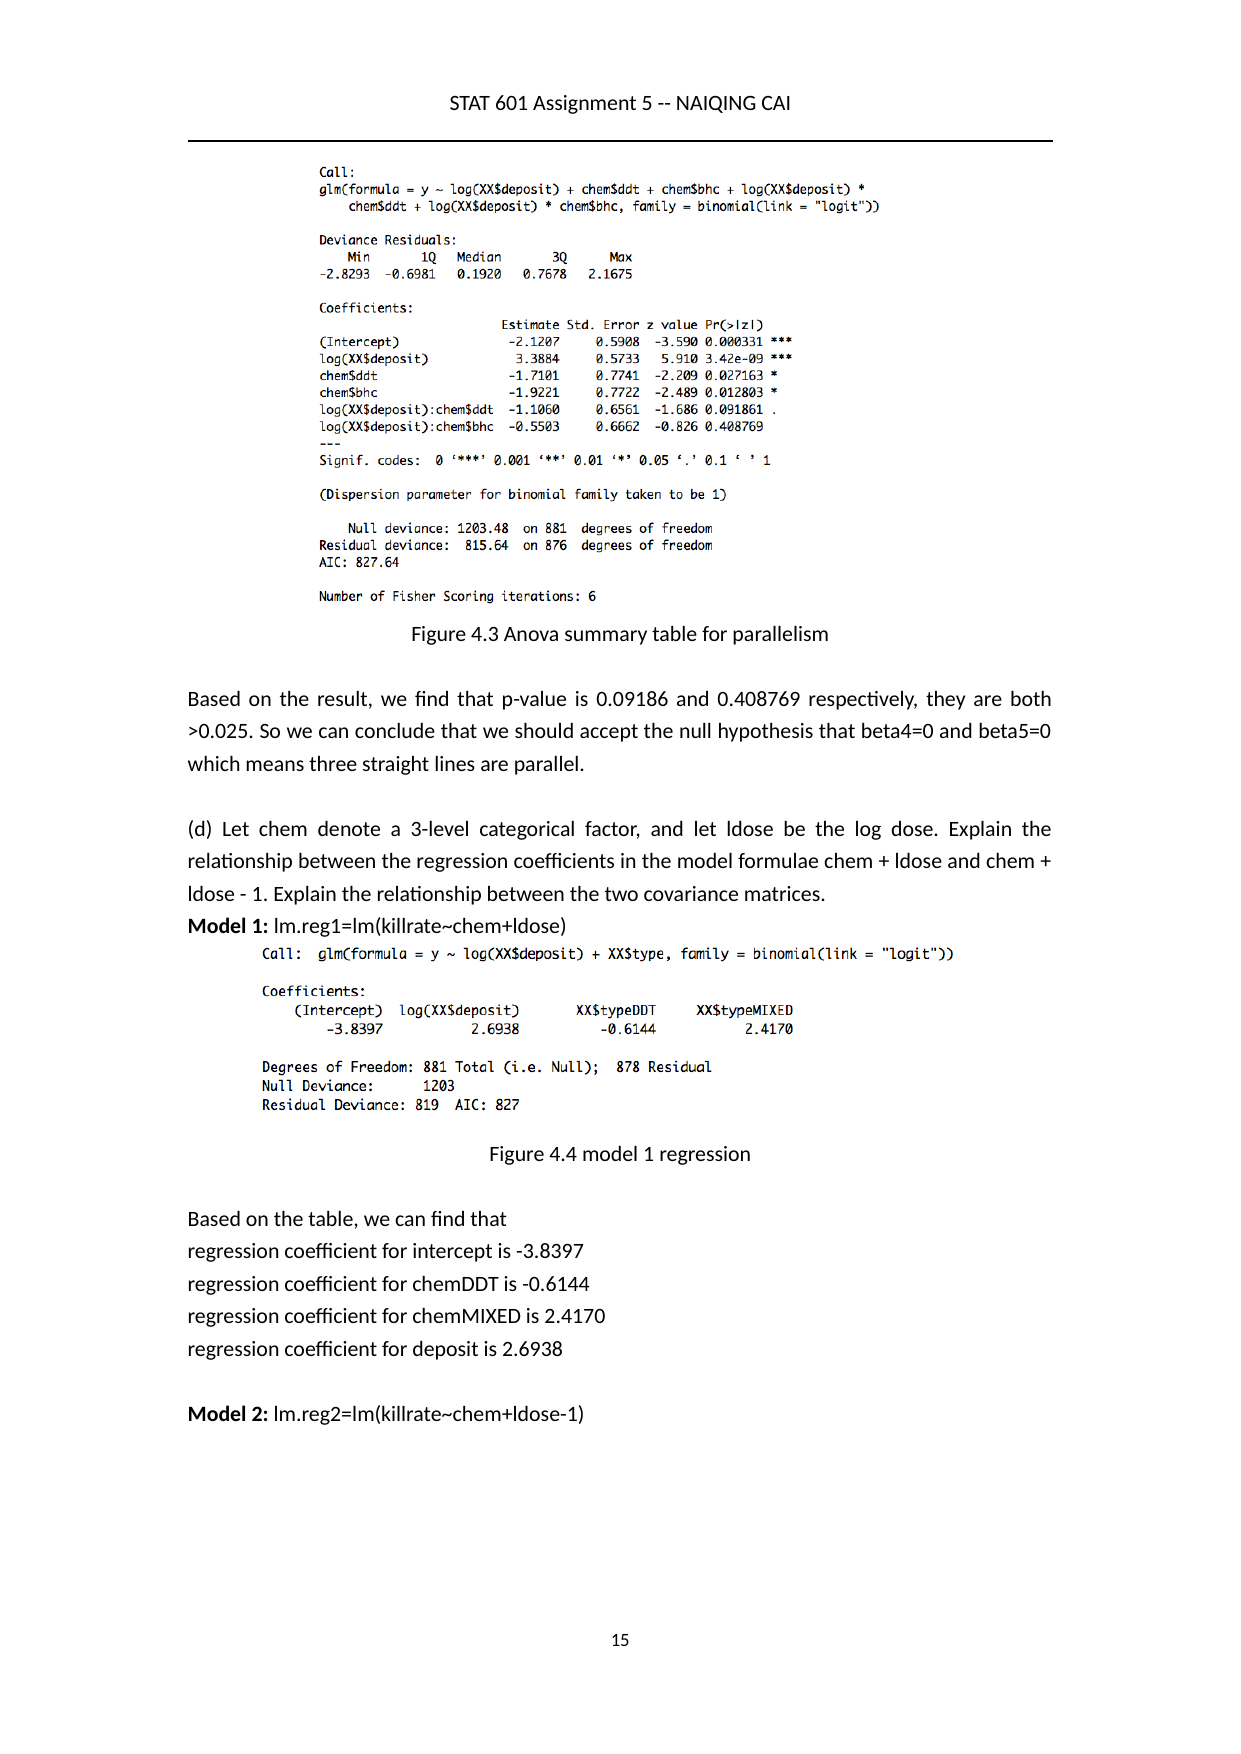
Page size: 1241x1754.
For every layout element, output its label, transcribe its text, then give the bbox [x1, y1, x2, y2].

picture [258, 942, 982, 1115]
text regression coefficient for deposit is 2.6938 [187, 1332, 1053, 1364]
text Based on the result, we find that p-value is 0.09186 and 0.408769 respectively, they are both >0.025. So we can conclude that we should accept the null hypothesis that beta4=0 and beta5=0 which means three straight lines are parallel. [187, 682, 1053, 779]
text Figure 4.4 model 1 regression [187, 1137, 1053, 1169]
text Based on the table, we can find that [187, 1202, 1053, 1234]
text Figure 4.3 Anova summary table for parallelism [187, 617, 1053, 649]
text Model 2: lm.reg2=lm(killrate~chem+ldose-1) [187, 1397, 1053, 1429]
text regression coefficient for chemMIXED is 2.4170 [187, 1299, 1053, 1332]
text (d) Let chem denote a 3-level categorical factor, and let ldose be the log dose. Explain the relationship between the regression coefficients in the model formulae chem + ldose and chem + ldose - 1. Explain the relationship between the two covariance matrices. [187, 812, 1053, 909]
text regression coefficient for intercept is -3.8397 [187, 1234, 1053, 1267]
text Model 1: lm.reg1=lm(killrate~chem+ldose) [187, 909, 1053, 942]
text regression coefficient for chemDDT is -0.6144 [187, 1267, 1053, 1299]
picture [314, 162, 927, 610]
